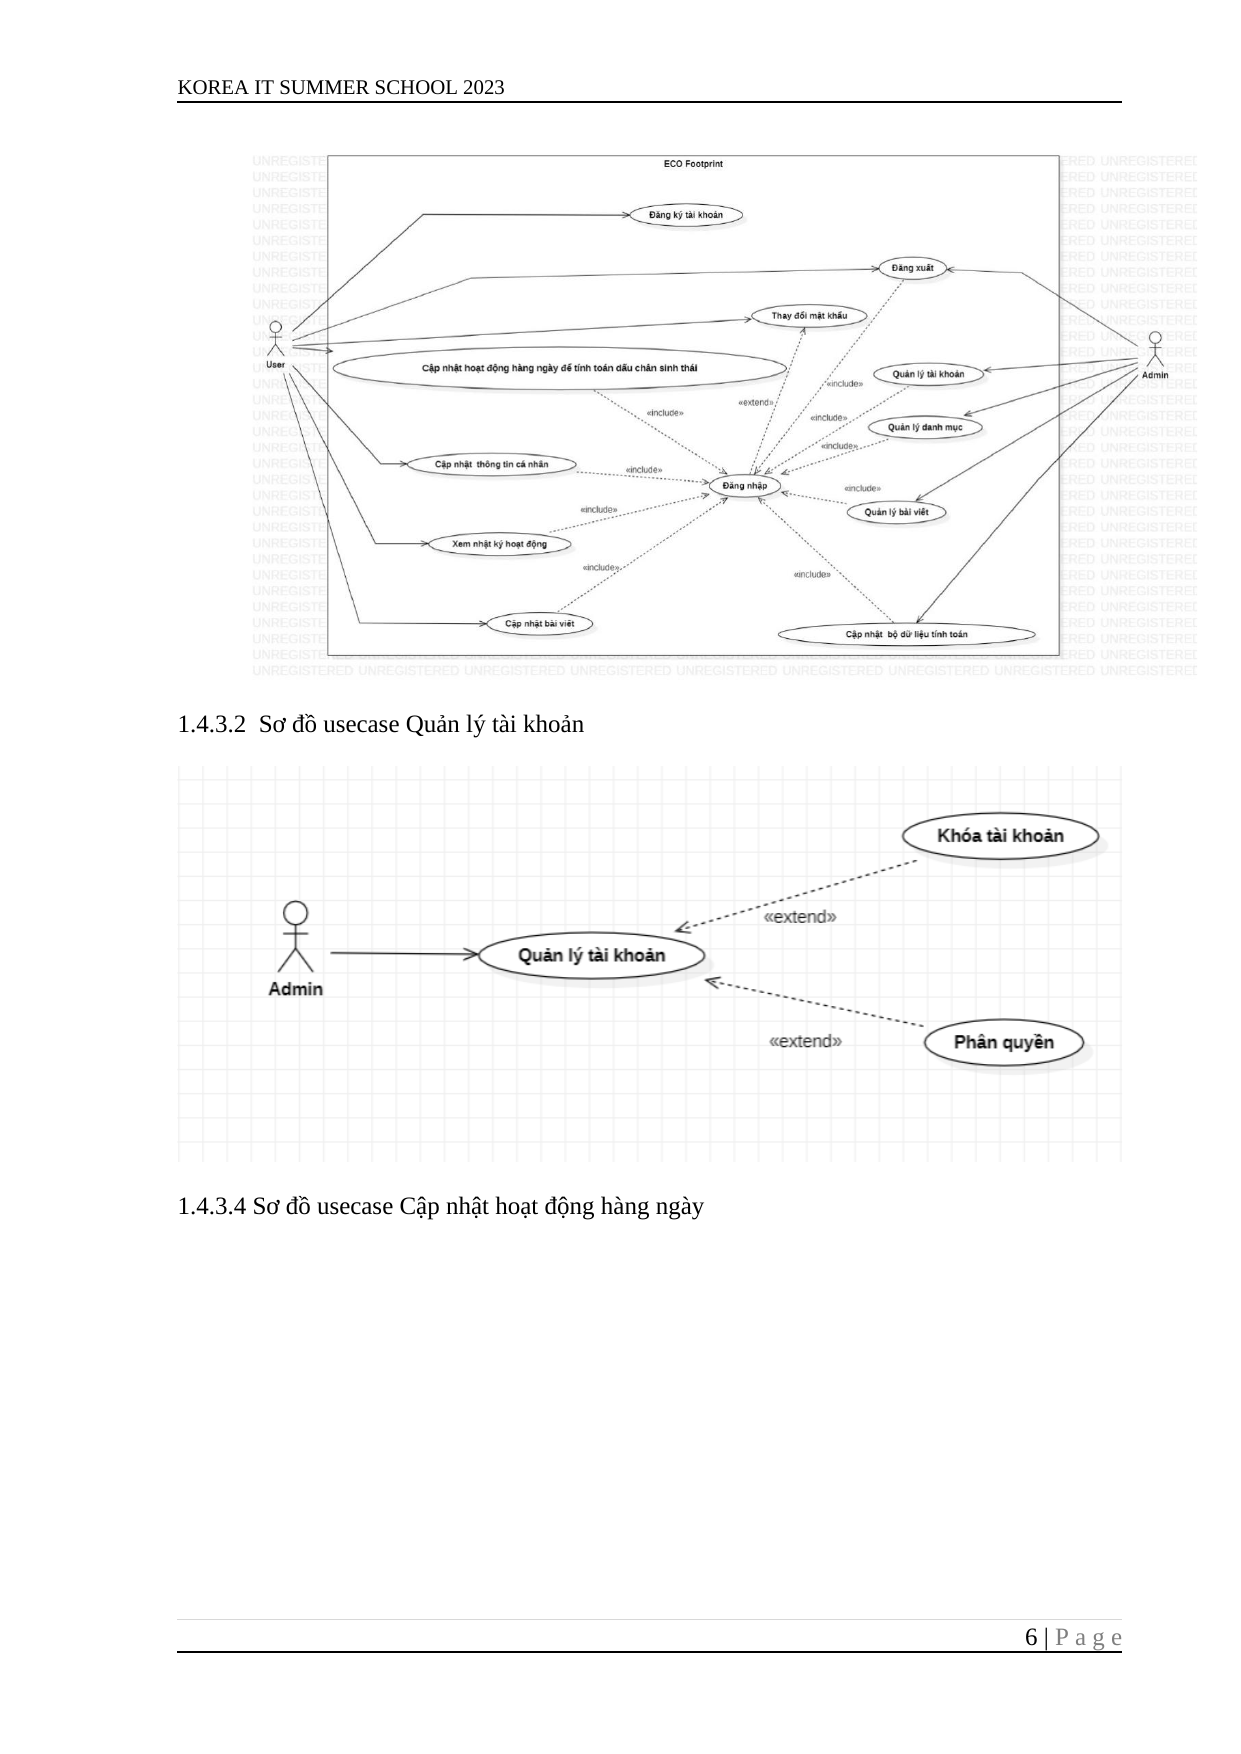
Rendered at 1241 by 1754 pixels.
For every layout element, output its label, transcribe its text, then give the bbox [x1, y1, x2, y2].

picture [252, 150, 1198, 681]
text 1.4.3.4 Sơ đồ usecase Cập nhật hoạt động hàng ngày [177, 1191, 1122, 1219]
picture [177, 766, 1123, 1162]
text 1.4.3.2 Sơ đồ usecase Quản lý tài khoản [177, 709, 1122, 738]
